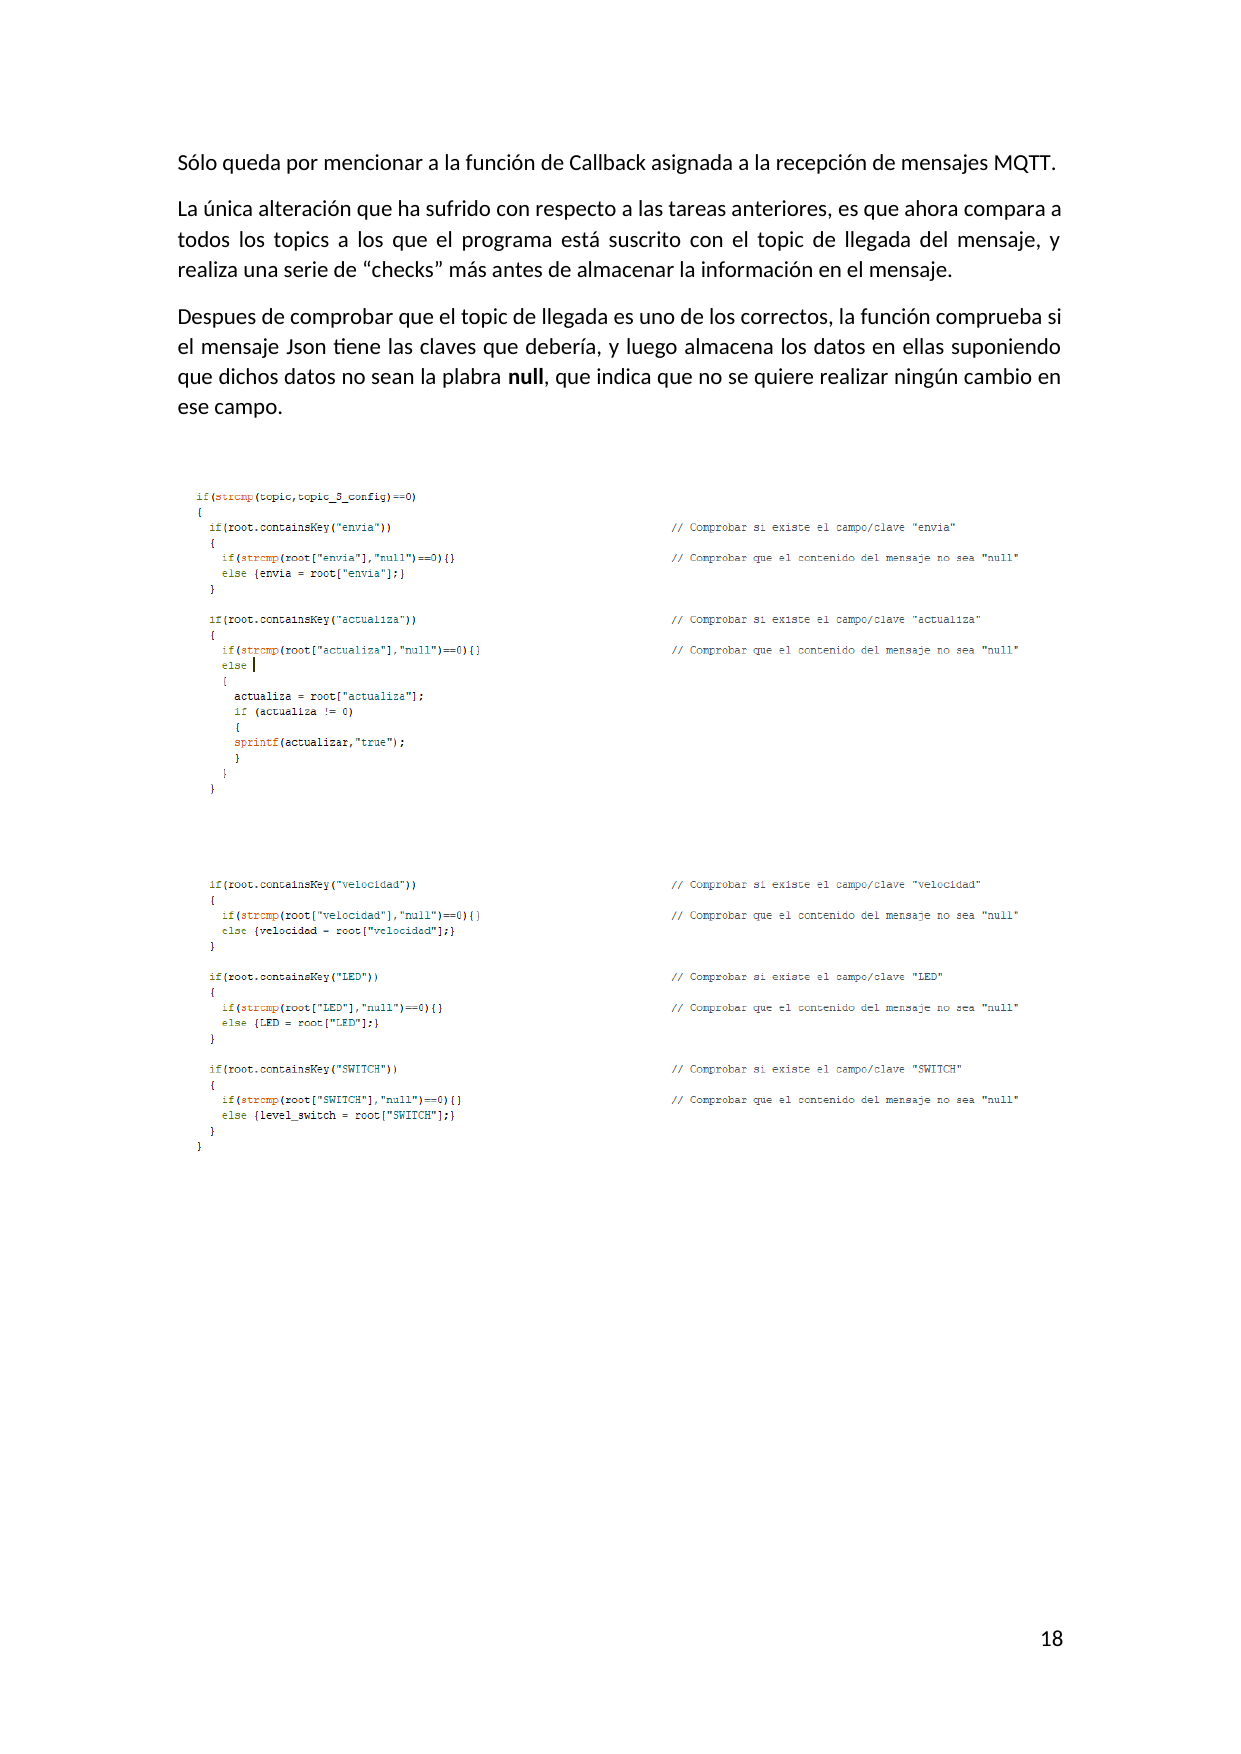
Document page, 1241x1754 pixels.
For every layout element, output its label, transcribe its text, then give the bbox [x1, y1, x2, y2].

picture [177, 486, 1063, 801]
text La única alteración que ha sufrido con respecto a las tareas anteriores, es que ahora compara a todos los topics a los que el programa está suscrito con el topic de llegada del mensaje, y realiza una serie de “checks” más antes de almacenar la información en el mensaje. [177, 194, 1063, 283]
text Despues de comprobar que el topic de llegada es uno de los correctos, la función comprueba si el mensaje Json tiene las claves que debería, y luego almacena los datos en ellas suponiendo que dichos datos no sean la plabra null, que indica que no se quiere realizar ningún cambio en ese campo. [177, 302, 1063, 420]
text Sólo queda por mencionar a la función de Callback asignada a la recepción de mensajes MQTT. [177, 148, 1063, 176]
picture [177, 865, 1063, 1158]
